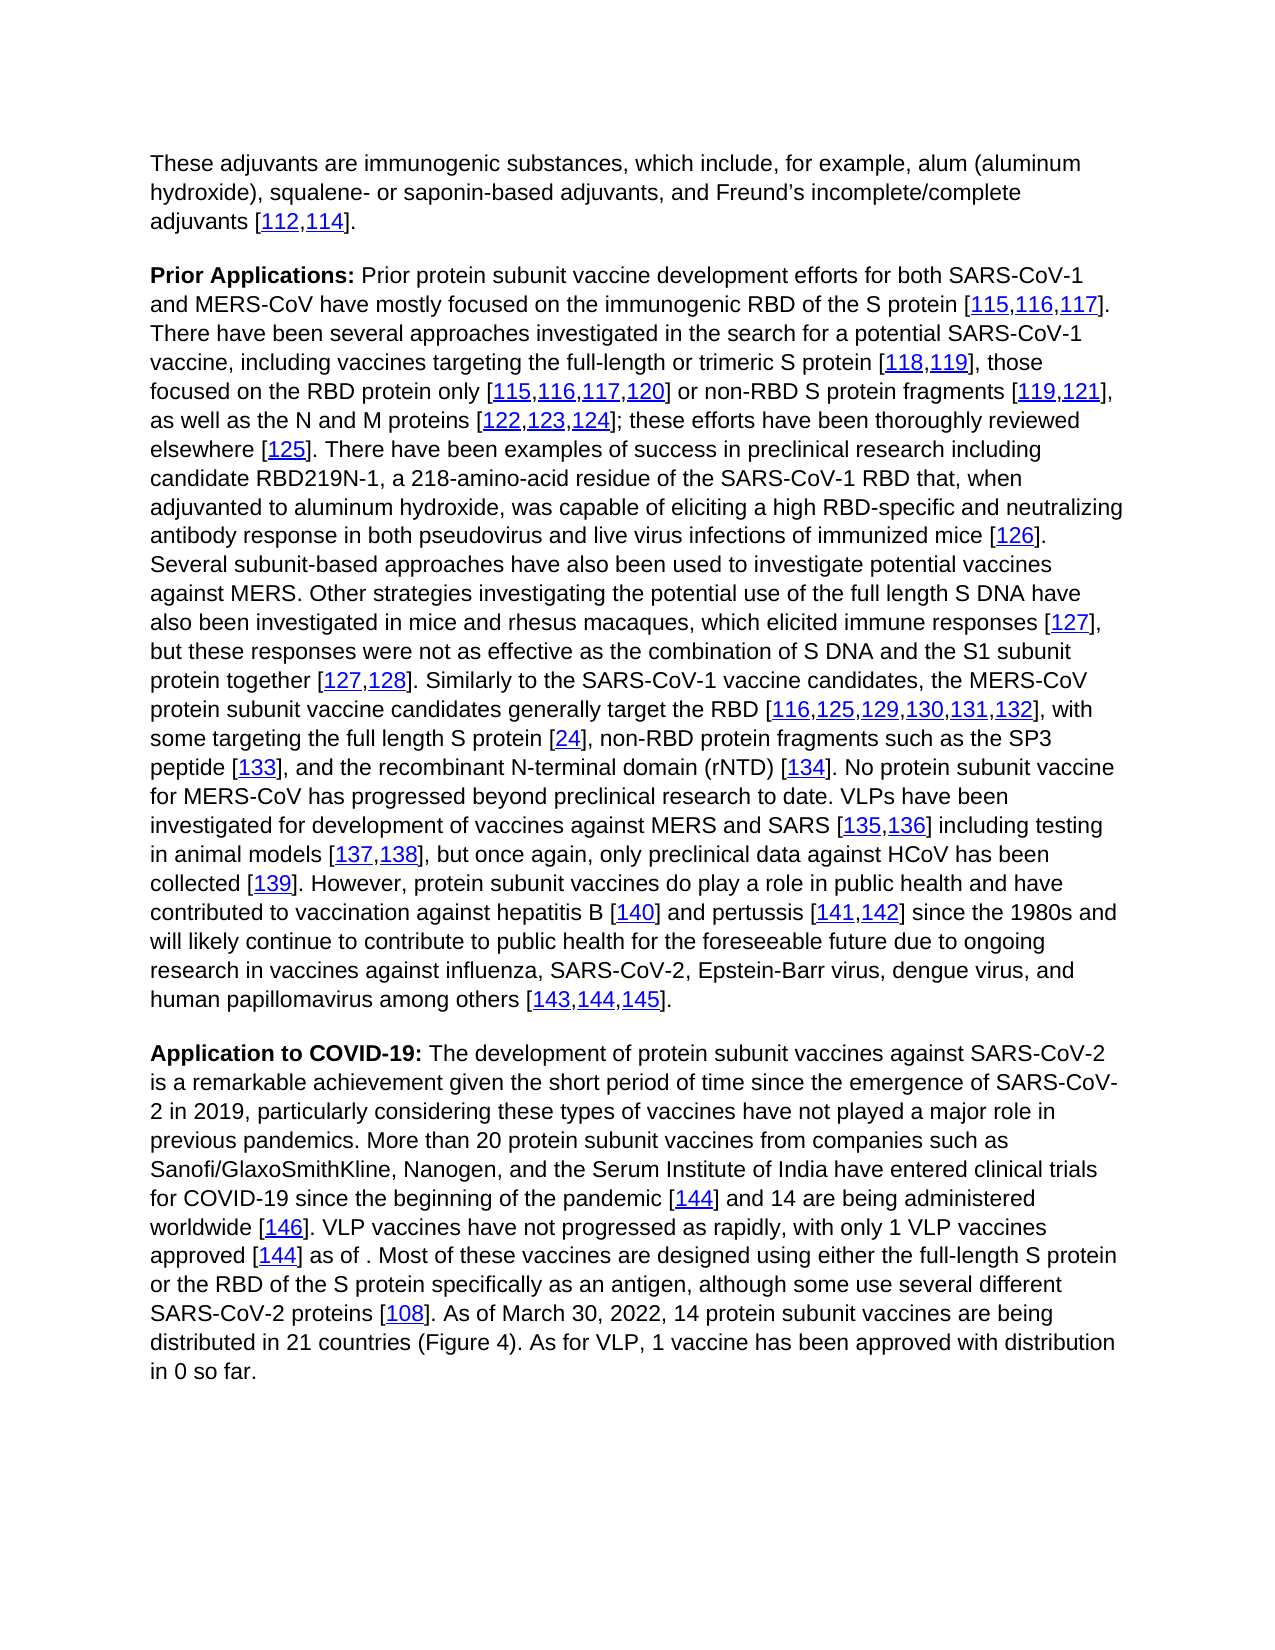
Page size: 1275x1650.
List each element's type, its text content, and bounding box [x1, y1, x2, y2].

text Application to COVID-19: The development of protein subunit vaccines against SARS-CoV-2 is a remarkable achievement given the short period of time since the emergence of SARS-CoV-2 in 2019, particularly considering these types of vaccines have not played a major role in previous pandemics. More than 20 protein subunit vaccines from companies such as Sanofi/GlaxoSmithKline, Nanogen, and the Serum Institute of India have entered clinical trials for COVID-19 since the beginning of the pandemic [144] and 14 are being administered worldwide [146]. VLP vaccines have not progressed as rapidly, with only 1 VLP vaccines approved [144] as of . Most of these vaccines are designed using either the full-length S protein or the RBD of the S protein specifically as an antigen, although some use several different SARS-CoV-2 proteins [108]. As of March 30, 2022, 14 protein subunit vaccines are being distributed in 21 countries (Figure 4). As for VLP, 1 vaccine has been approved with distribution in 0 so far. [150, 1040, 1125, 1385]
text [150, 150, 1125, 234]
text Prior Applications: Prior protein subunit vaccine development efforts for both SARS-CoV-1 and MERS-CoV have mostly focused on the immunogenic RBD of the S protein [115,116,117]. There have been several approaches investigated in the search for a potential SARS-CoV-1 vaccine, including vaccines targeting the full-length or trimeric S protein [118,119], those focused on the RBD protein only [115,116,117,120] or non-RBD S protein fragments [119,121], as well as the N and M proteins [122,123,124]; these efforts have been thoroughly reviewed elsewhere [125]. There have been examples of success in preclinical research including candidate RBD219N-1, a 218-amino-acid residue of the SARS-CoV-1 RBD that, when adjuvanted to aluminum hydroxide, was capable of eliciting a high RBD-specific and neutralizing antibody response in both pseudovirus and live virus infections of immunized mice [126]. Several subunit-based approaches have also been used to investigate potential vaccines against MERS. Other strategies investigating the potential use of the full length S DNA have also been investigated in mice and rhesus macaques, which elicited immune responses [127], but these responses were not as effective as the combination of S DNA and the S1 subunit protein together [127,128]. Similarly to the SARS-CoV-1 vaccine candidates, the MERS-CoV protein subunit vaccine candidates generally target the RBD [116,125,129,130,131,132], with some targeting the full length S protein [24], non-RBD protein fragments such as the SP3 peptide [133], and the recombinant N-terminal domain (rNTD) [134]. No protein subunit vaccine for MERS-CoV has progressed beyond preclinical research to date. VLPs have been investigated for development of vaccines against MERS and SARS [135,136] including testing in animal models [137,138], but once again, only preclinical data against HCoV has been collected [139]. However, protein subunit vaccines do play a role in public health and have contributed to vaccination against hepatitis B [140] and pertussis [141,142] since the 1980s and will likely continue to contribute to public health for the foreseeable future due to ongoing research in vaccines against influenza, SARS-CoV-2, Epstein-Barr virus, dengue virus, and human papillomavirus among others [143,144,145]. [150, 262, 1125, 1012]
